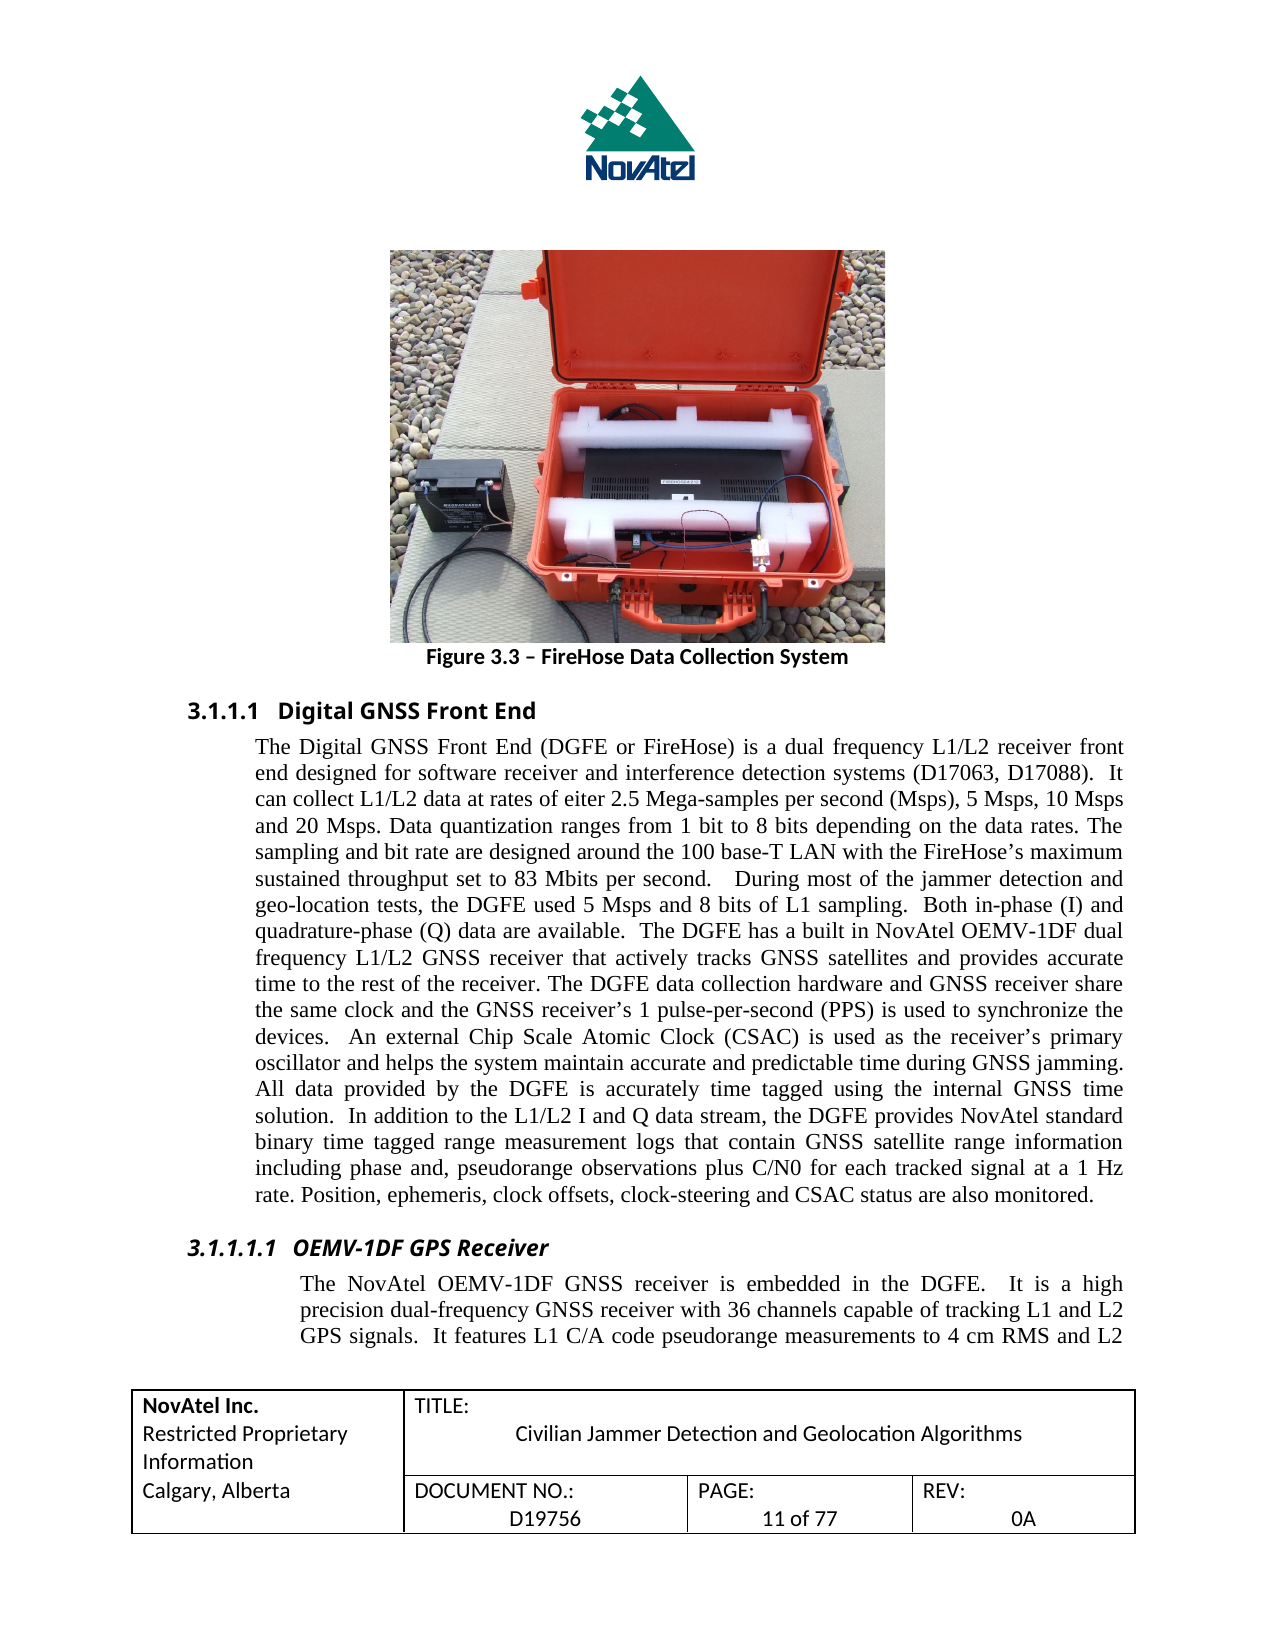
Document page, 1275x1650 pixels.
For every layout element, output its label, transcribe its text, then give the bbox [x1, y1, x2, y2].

picture [390, 250, 886, 643]
text The Digital GNSS Front End (DGFE or FireHose) is a dual frequency L1/L2 receiver front end designed for software receiver and interference detection systems (D17063, D17088). It can collect L1/L2 data at rates of eiter 2.5 Mega-samples per second (Msps), 5 Msps, 10 Msps and 20 Msps. Data quantization ranges from 1 bit to 8 bits depending on the data rates. The sampling and bit rate are designed around the 100 base-T LAN with the FireHose’s maximum sustained throughput set to 83 Mbits per second. During most of the jammer detection and geo-location tests, the DGFE used 5 Msps and 8 bits of L1 sampling. Both in-phase (I) and quadrature-phase (Q) data are available. The DGFE has a built in NovAtel OEMV-1DF dual frequency L1/L2 GNSS receiver that actively tracks GNSS satellites and provides accurate time to the rest of the receiver. The DGFE data collection hardware and GNSS receiver share the same clock and the GNSS receiver’s 1 pulse-per-second (PPS) is used to synchronize the devices. An external Chip Scale Atomic Clock (CSAC) is used as the receiver’s primary oscillator and helps the system maintain accurate and predictable time during GNSS jamming. All data provided by the DGFE is accurately time tagged using the internal GNSS time solution. In addition to the L1/L2 I and Q data stream, the DGFE provides NovAtel standard binary time tagged range measurement logs that contain GNSS satellite range information including phase and, pseudorange observations plus C/N0 for each tracked signal at a 1 Hz rate. Position, ephemeris, clock offsets, clock-steering and CSAC status are also monitored. [255, 733, 1125, 1207]
text Figure 3.3 – FireHose Data Collection System [150, 642, 1125, 670]
subtitle OEMV-1DF GPS Receiver [187, 1232, 1125, 1263]
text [300, 1270, 1125, 1349]
subtitle Digital GNSS Front End [187, 695, 1125, 727]
